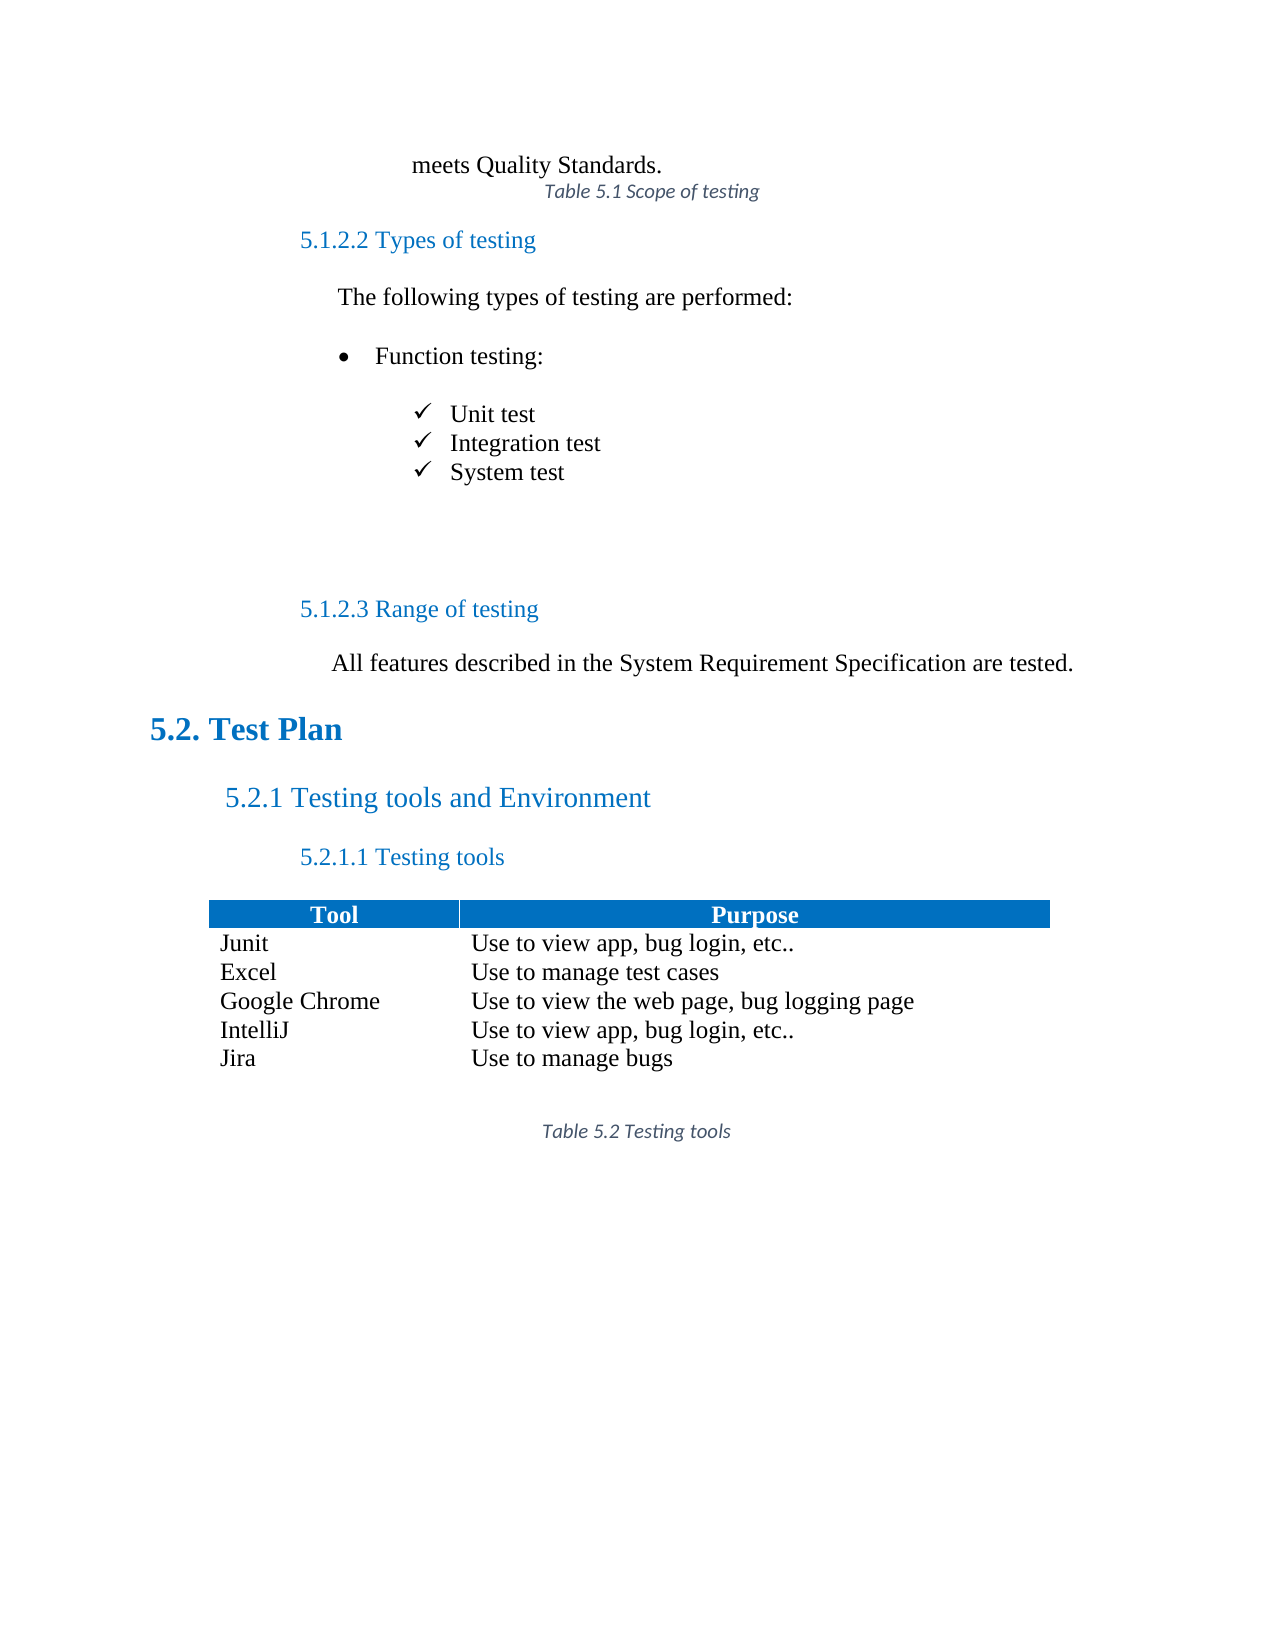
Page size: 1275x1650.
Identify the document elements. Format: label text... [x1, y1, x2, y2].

text 5.2.1.1 Testing tools [300, 842, 1125, 871]
list Unit test [412, 399, 1125, 428]
text All features described in the System Requirement Specification are tested. [150, 648, 1125, 677]
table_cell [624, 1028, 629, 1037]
list System test [412, 457, 1125, 486]
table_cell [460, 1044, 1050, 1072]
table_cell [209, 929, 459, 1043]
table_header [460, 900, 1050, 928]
text Table 5.1 Scope of testing [150, 179, 1125, 204]
text 5.1.2.2 Types of testing [300, 225, 1125, 254]
text 5.1.2.3 Range of testing [300, 594, 1125, 623]
text Table 5.2 Testing tools [150, 1118, 1125, 1144]
list Integration test [412, 428, 1125, 457]
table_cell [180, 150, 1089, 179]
text The following types of testing are performed: [179, 282, 1125, 311]
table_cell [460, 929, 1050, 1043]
subtitle 5.2.1 Testing tools and Environment [225, 781, 1125, 814]
list Function testing: [337, 340, 1125, 371]
subtitle 5.2. Test Plan [150, 710, 1125, 748]
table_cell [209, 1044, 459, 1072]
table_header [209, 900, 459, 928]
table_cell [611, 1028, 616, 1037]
